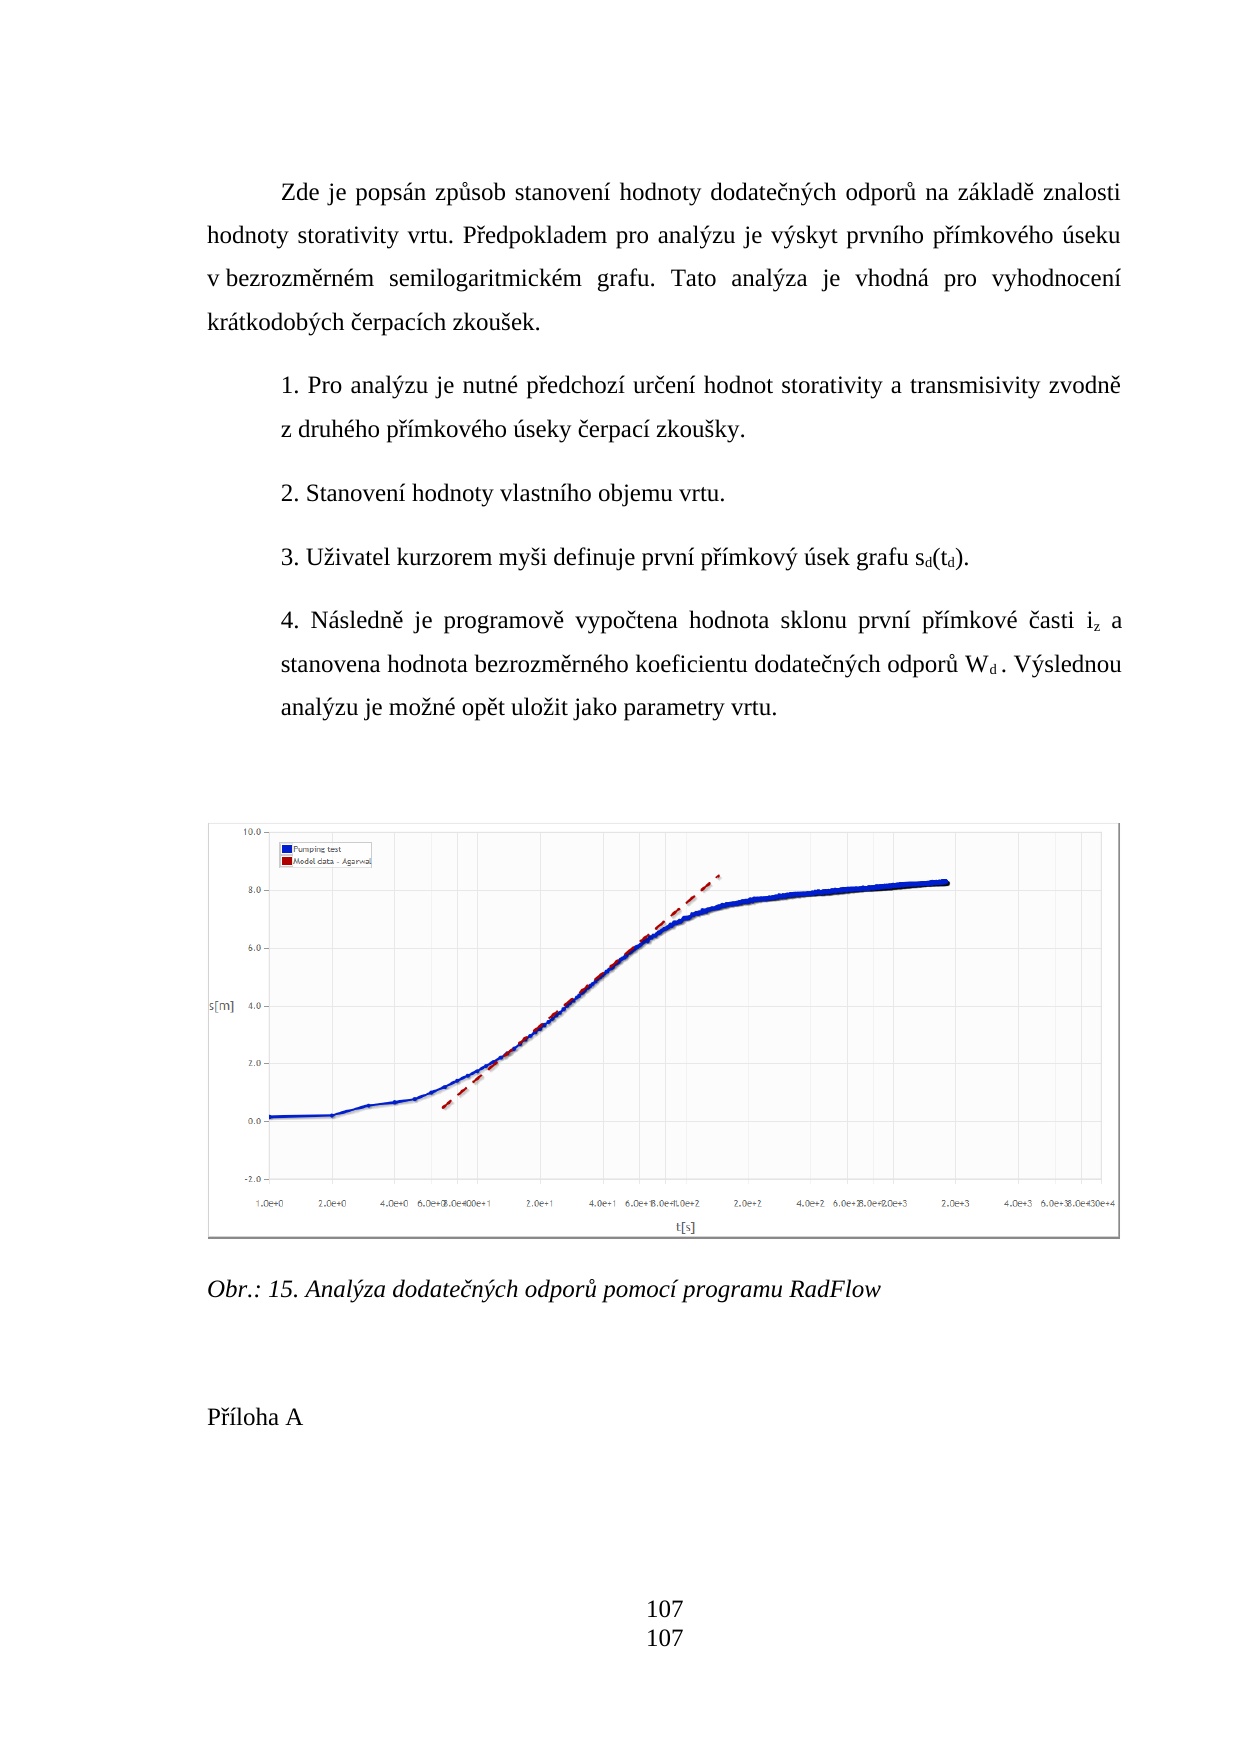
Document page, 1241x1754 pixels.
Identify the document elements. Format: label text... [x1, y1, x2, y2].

text Zde je popsán způsob stanovení hodnoty dodatečných odporů na základě znalosti hodnoty storativity vrtu. Předpokladem pro analýzu je výskyt prvního přímkového úseku v bezrozměrném semilogaritmickém grafu. Tato analýza je vhodná pro vyhodnocení krátkodobých čerpacích zkoušek. [207, 177, 1122, 335]
picture [206, 819, 1123, 1240]
text Příloha A [207, 1402, 1122, 1431]
text 4. Následně je programově vypočtena hodnota sklonu první přímkové časti iz a stanovena hodnota bezrozměrného koeficientu dodatečných odporů Wd . Výslednou analýzu je možné opět uložit jako parametry vrtu. [281, 606, 1122, 721]
text 2. Stanovení hodnoty vlastního objemu vrtu. [281, 478, 1122, 506]
text 1. Pro analýzu je nutné předchozí určení hodnot storativity a transmisivity zvodně z druhého přímkového úseky čerpací zkoušky. [281, 371, 1122, 442]
text 3. Uživatel kurzorem myši definuje první přímkový úsek grafu sd(td). [281, 542, 1122, 570]
